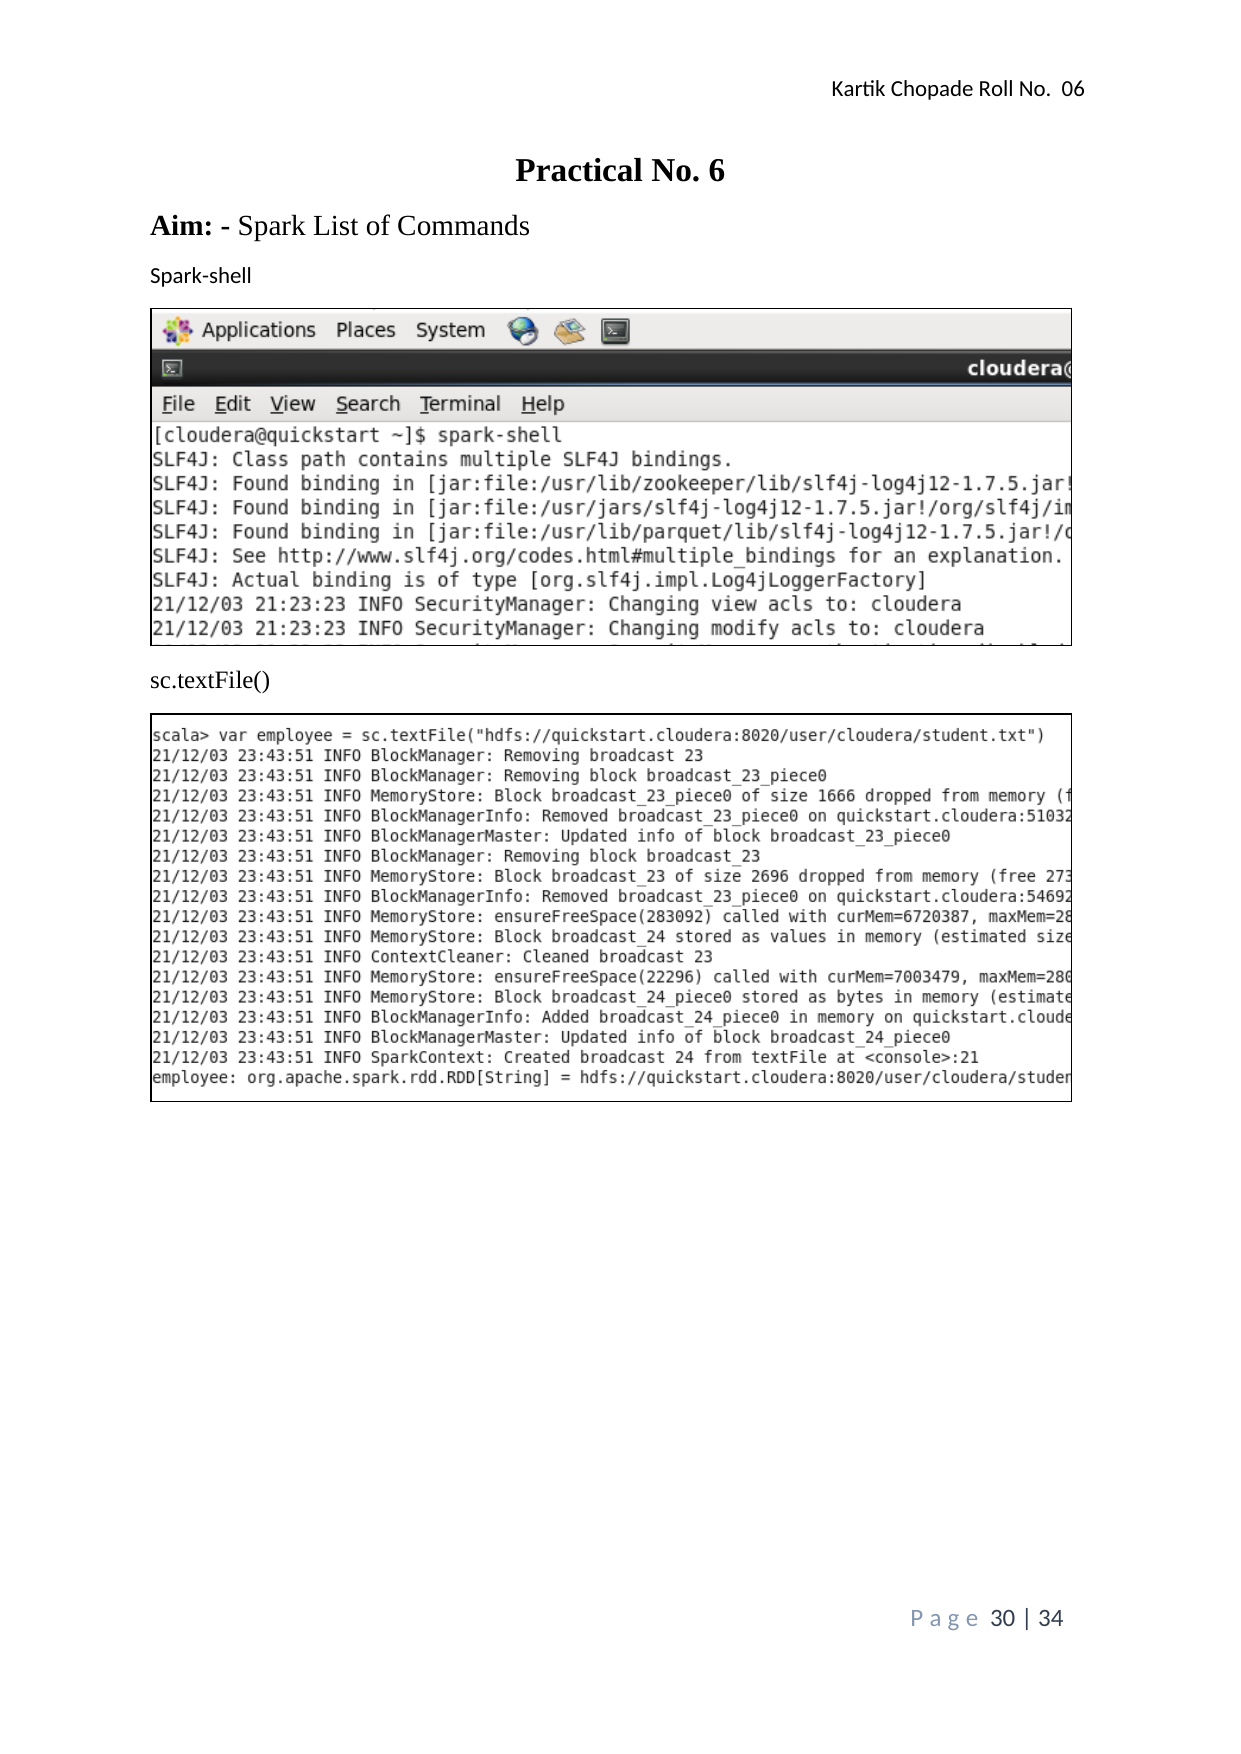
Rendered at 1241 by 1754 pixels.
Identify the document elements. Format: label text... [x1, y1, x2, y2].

text Spark-shell [150, 261, 1090, 289]
text Aim: - Spark List of Commands [150, 208, 1090, 242]
text Practical No. 6 [150, 150, 1090, 188]
text sc.textFile() [150, 665, 1090, 694]
picture [152, 715, 1071, 1101]
picture [152, 309, 1071, 645]
